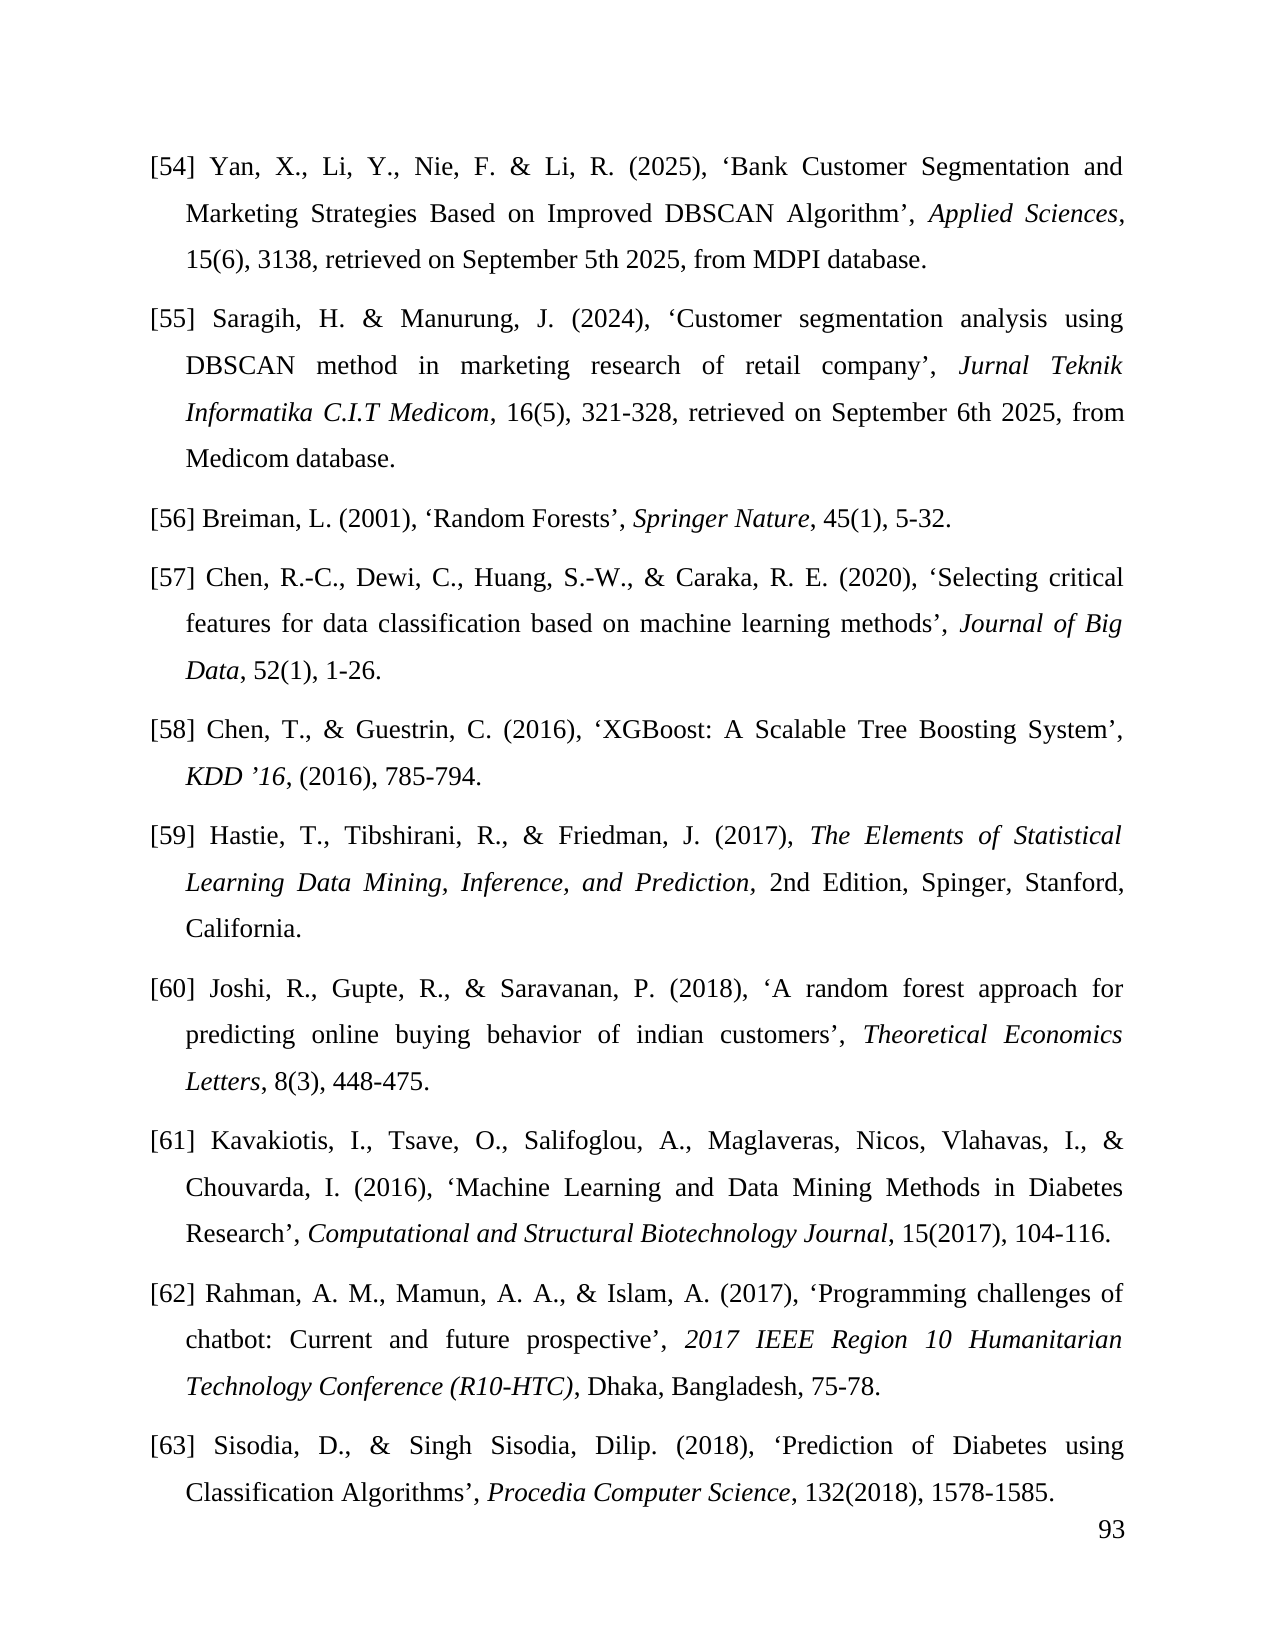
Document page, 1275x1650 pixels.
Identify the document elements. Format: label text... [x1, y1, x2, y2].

text [61] Kavakiotis, I., Tsave, O., Salifoglou, A., Maglaveras, Nicos, Vlahavas, I., & Chouvarda, I. (2016), ‘Machine Learning and Data Mining Methods in Diabetes Research’, Computational and Structural Biotechnology Journal, 15(2017), 104-116. [150, 1124, 1125, 1249]
text [62] Rahman, A. M., Mamun, A. A., & Islam, A. (2017), ‘Programming challenges of chatbot: Current and future prospective’, 2017 IEEE Region 10 Humanitarian Technology Conference (R10-HTC), Dhaka, Bangladesh, 75-78. [150, 1277, 1125, 1401]
text [54] Yan, X., Li, Y., Nie, F. & Li, R. (2025), ‘Bank Customer Segmentation and Marketing Strategies Based on Improved DBSCAN Algorithm’, Applied Sciences, 15(6), 3138, retrieved on September 5th 2025, from MDPI database. [150, 150, 1125, 274]
text [59] Hastie, T., Tibshirani, R., & Friedman, J. (2017), The Elements of Statistical Learning Data Mining, Inference, and Prediction, 2nd Edition, Spinger, Stanford, California. [150, 819, 1125, 944]
text [56] Breiman, L. (2001), ‘Random Forests’, Springer Nature, 45(1), 5-32. [150, 502, 1125, 533]
text [55] Saragih, H. & Manurung, J. (2024), ‘Customer segmentation analysis using DBSCAN method in marketing research of retail company’, Jurnal Teknik Informatika C.I.T Medicom, 16(5), 321-328, retrieved on September 6th 2025, from Medicom database. [150, 302, 1125, 474]
text [57] Chen, R.-C., Dewi, C., Huang, S.-W., & Caraka, R. E. (2020), ‘Selecting critical features for data classification based on machine learning methods’, Journal of Big Data, 52(1), 1-26. [150, 561, 1125, 685]
text [60] Joshi, R., Gupte, R., & Saravanan, P. (2018), ‘A random forest approach for predicting online buying behavior of indian customers’, Theoretical Economics Letters, 8(3), 448-475. [150, 972, 1125, 1096]
text [58] Chen, T., & Guestrin, C. (2016), ‘XGBoost: A Scalable Tree Boosting System’, KDD ’16, (2016), 785-794. [150, 713, 1125, 791]
text [63] Sisodia, D., & Singh Sisodia, Dilip. (2018), ‘Prediction of Diabetes using Classification Algorithms’, Procedia Computer Science, 132(2018), 1578-1585. [150, 1429, 1125, 1507]
